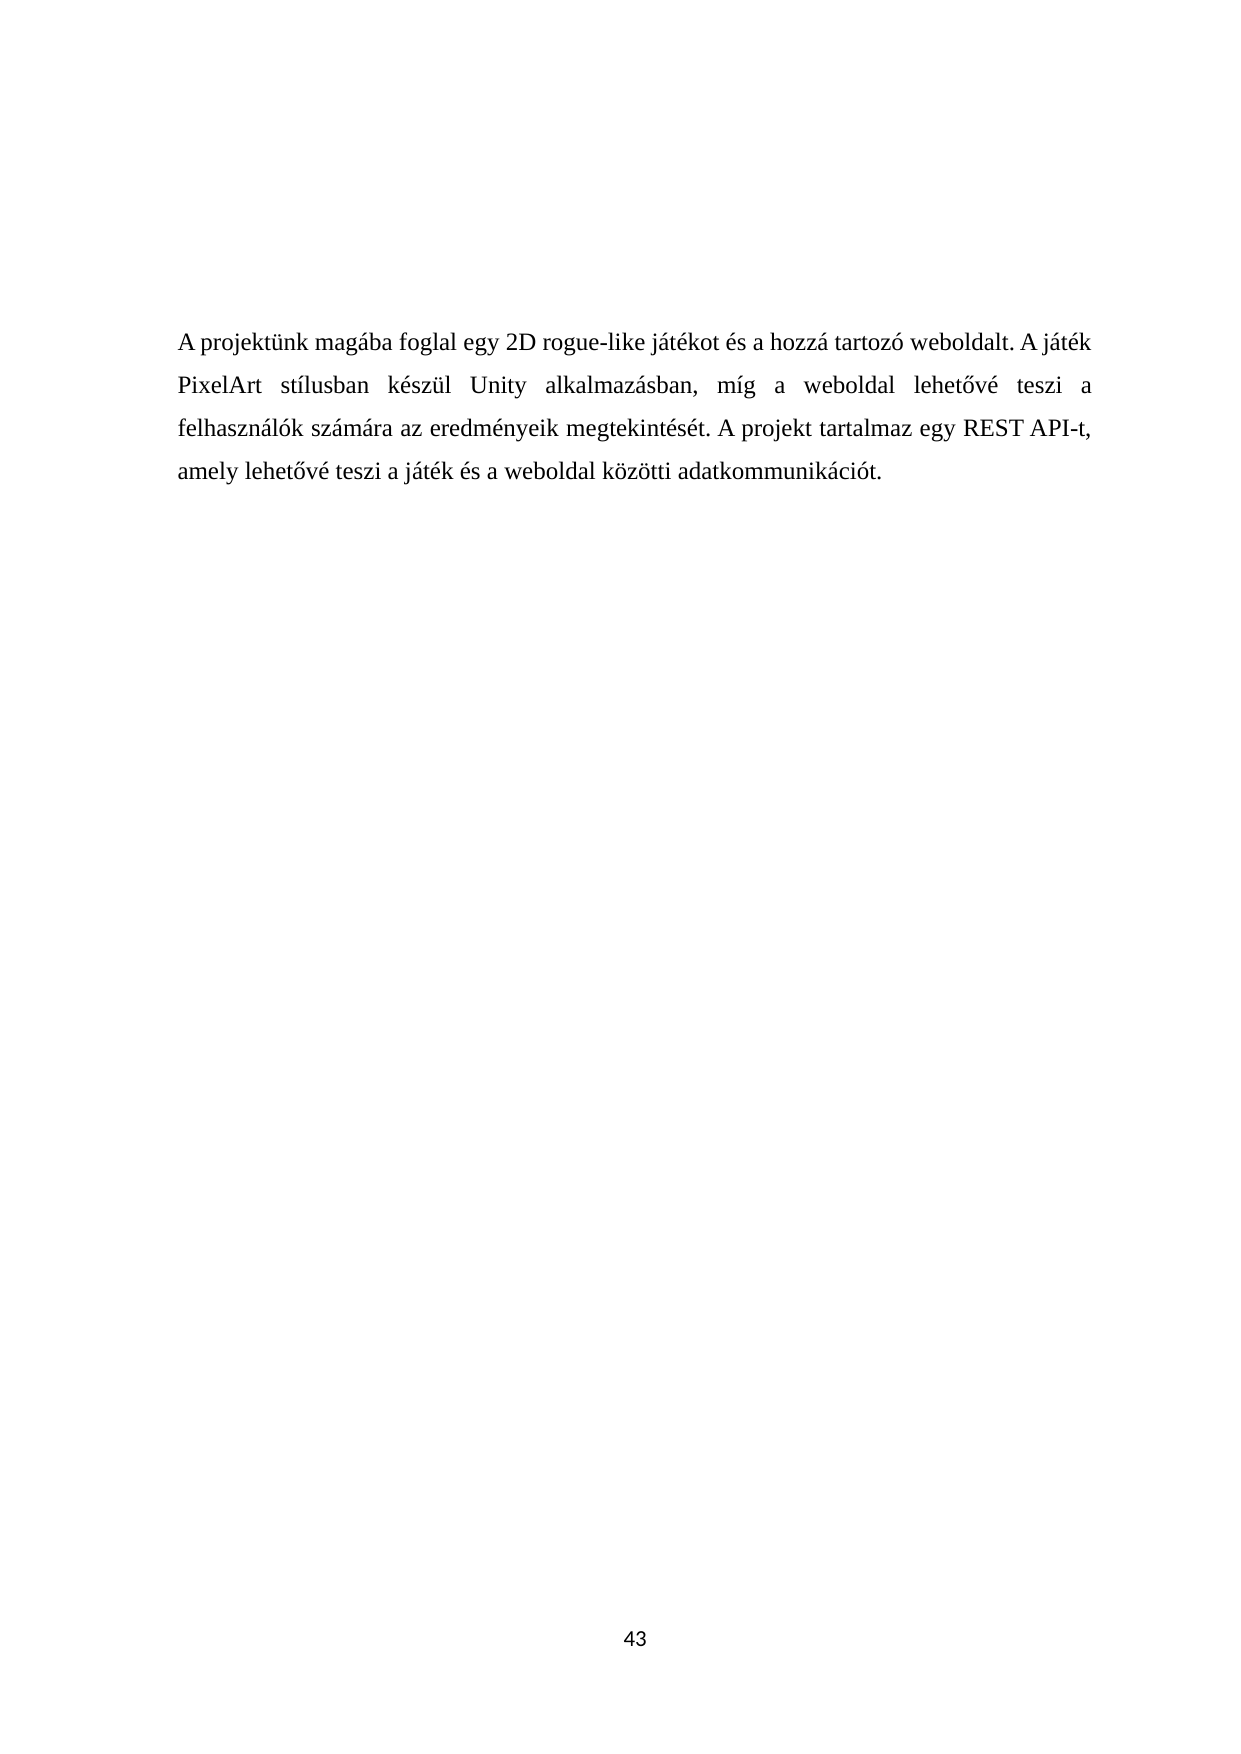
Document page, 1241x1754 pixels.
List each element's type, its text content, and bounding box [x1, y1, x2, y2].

text A projektünk magába foglal egy 2D rogue-like játékot és a hozzá tartozó weboldalt. A játék PixelArt stílusban készül Unity alkalmazásban, míg a weboldal lehetővé teszi a felhasználók számára az eredményeik megtekintését. A projekt tartalmaz egy REST API-t, amely lehetővé teszi a játék és a weboldal közötti adatkommunikációt. [177, 327, 1092, 485]
